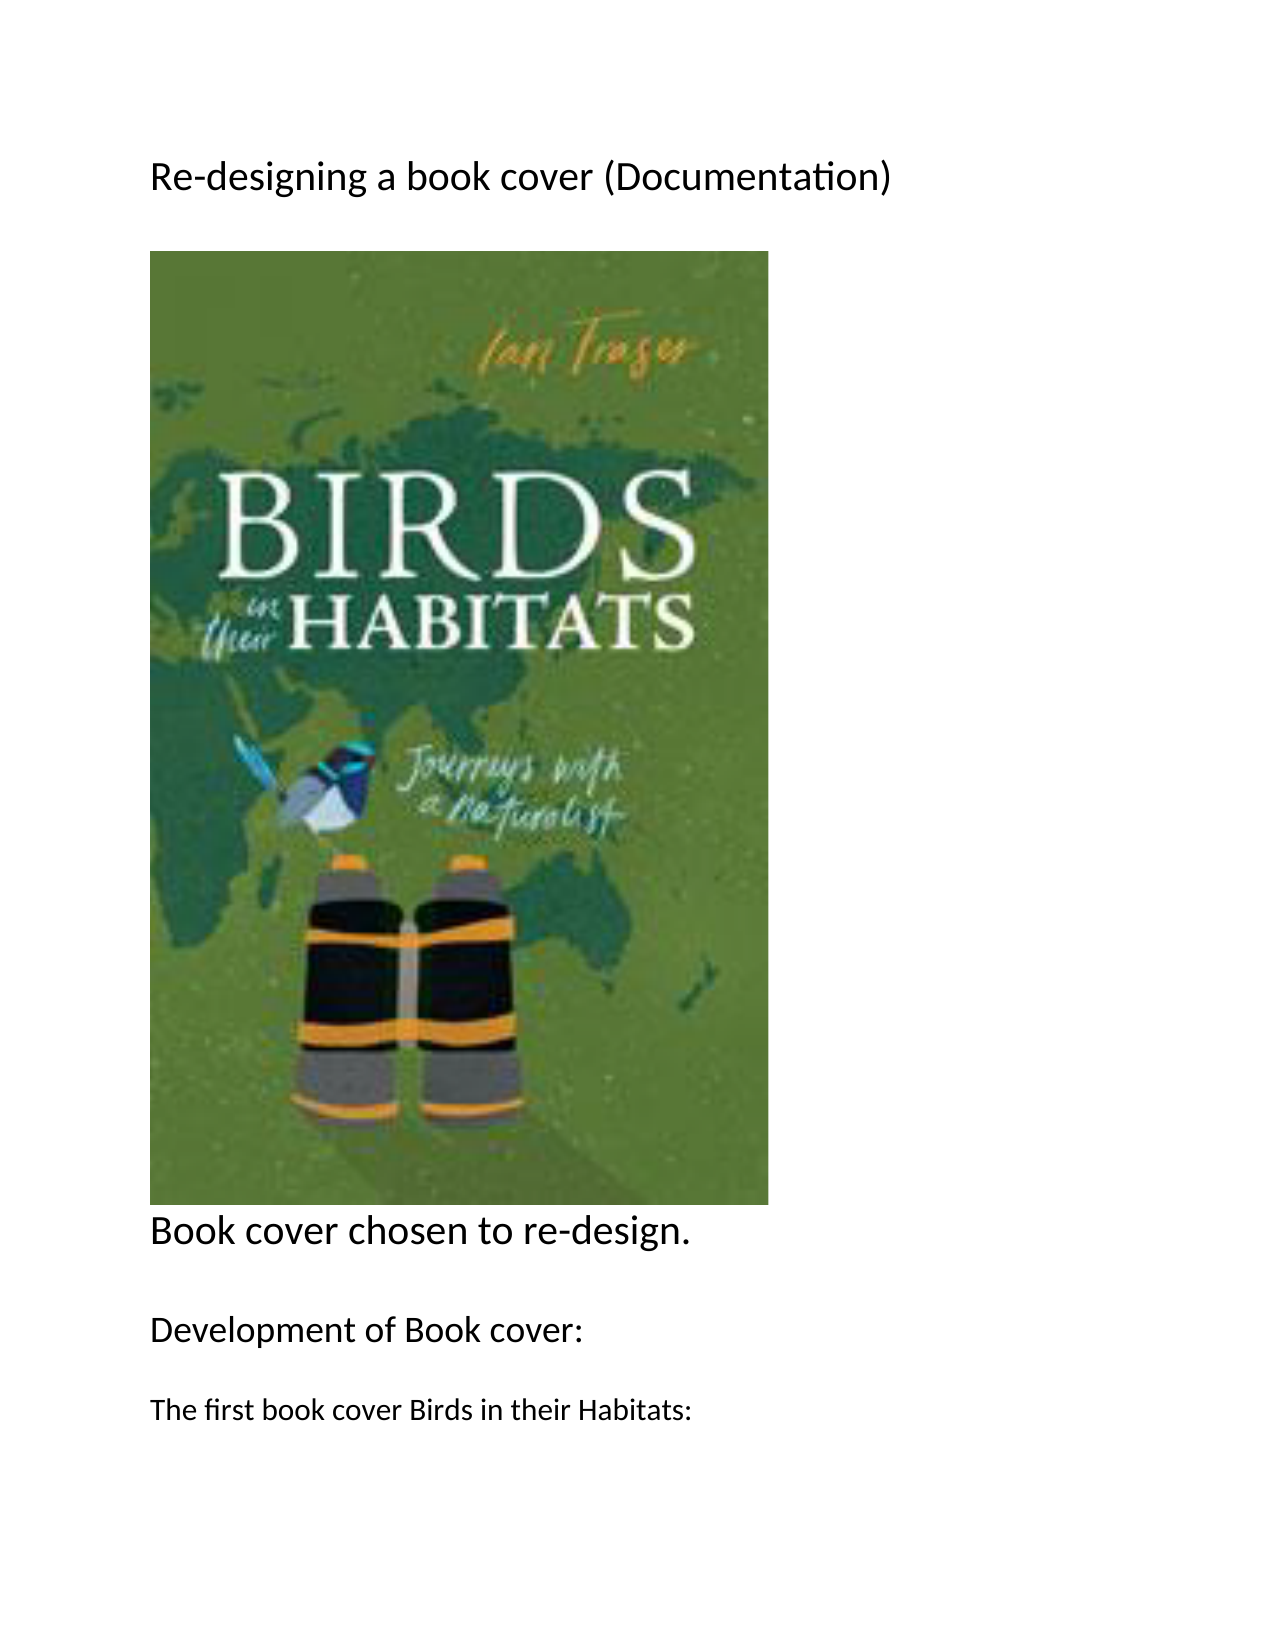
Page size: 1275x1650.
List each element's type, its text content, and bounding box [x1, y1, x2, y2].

text Re-designing a book cover (Documentation) [150, 150, 1125, 201]
text Book cover chosen to re-design. [150, 1204, 1125, 1255]
text The first book cover Birds in their Habitats: [150, 1390, 1125, 1428]
picture [150, 251, 769, 1205]
text Development of Book cover: [150, 1306, 1125, 1352]
